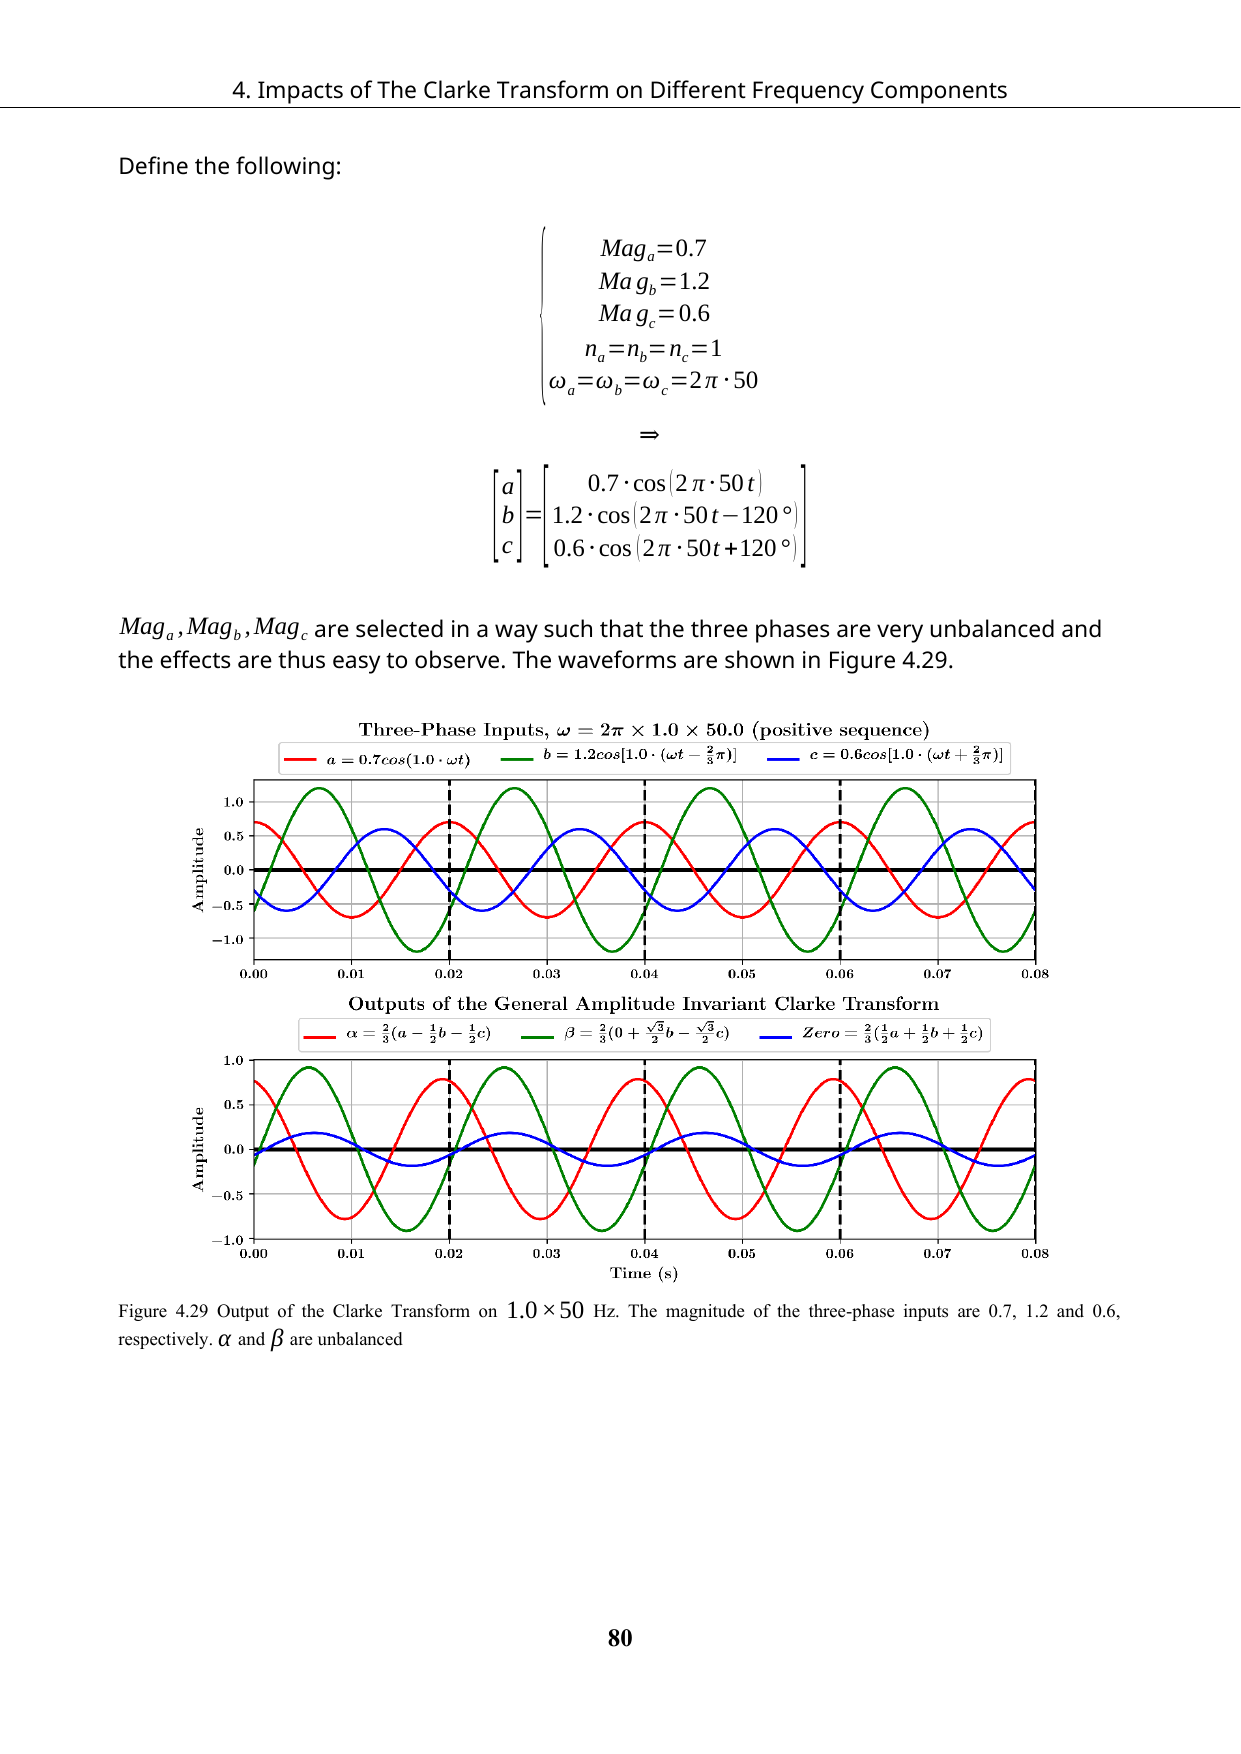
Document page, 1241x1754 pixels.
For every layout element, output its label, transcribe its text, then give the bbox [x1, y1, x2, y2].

text Define the following: [118, 150, 1122, 181]
picture [177, 706, 1063, 1297]
